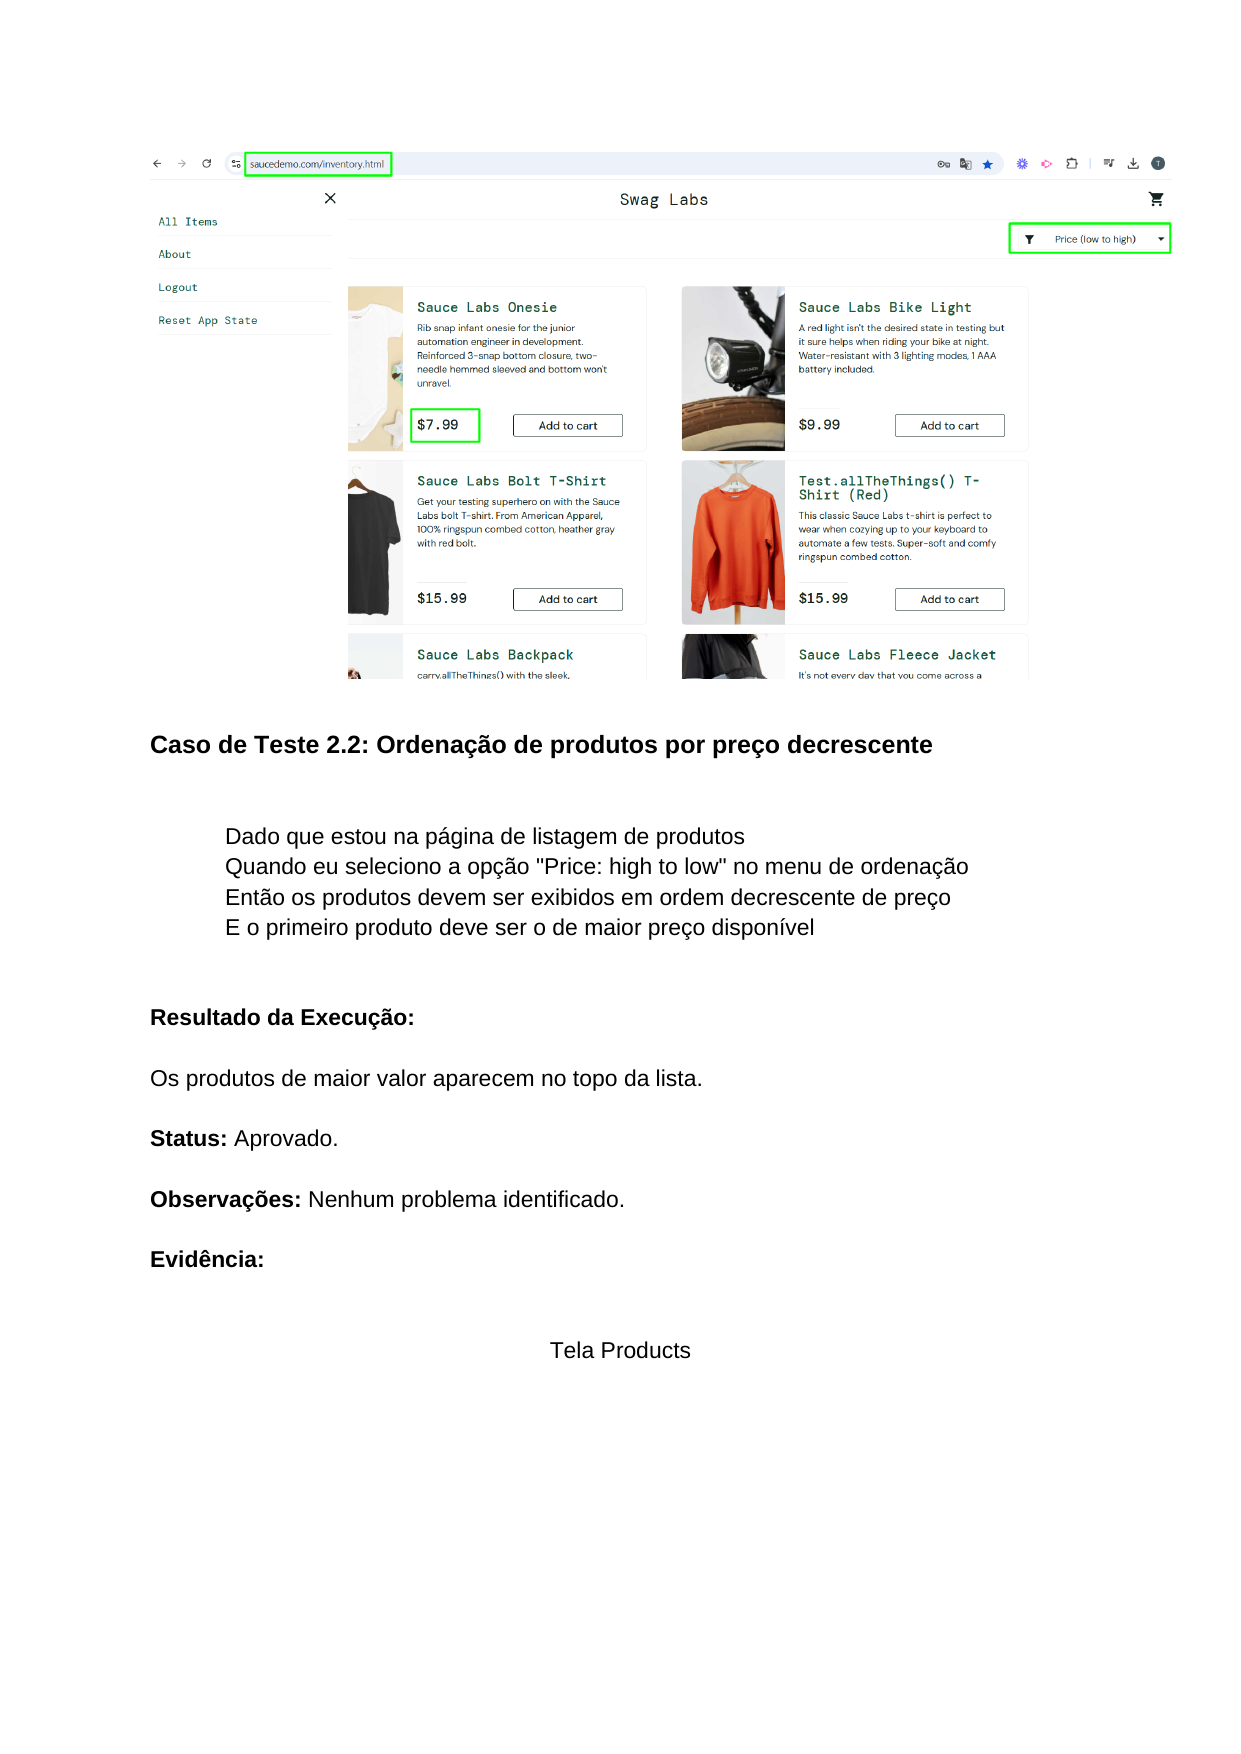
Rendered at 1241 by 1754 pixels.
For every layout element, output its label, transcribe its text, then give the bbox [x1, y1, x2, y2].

text Tela Products [150, 1337, 1090, 1363]
text Os produtos de maior valor aparecem no topo da lista. Status: Aprovado. [150, 1065, 1090, 1182]
text Resultado da Execução: [150, 1004, 1090, 1061]
text Caso de Teste 2.2: Ordenação de produtos por preço decrescente [150, 730, 1090, 758]
picture [150, 150, 1173, 679]
text Observações: Nenhum problema identificado. Evidência: [150, 1186, 1090, 1272]
text Dado que estou na página de listagem de produtos Quando eu seleciono a opção "Price: high to low" no menu de ordenação Então os produtos devem ser exibidos em ordem decrescente de preço E o primeiro produto deve ser o de maior preço disponível [225, 823, 1090, 940]
